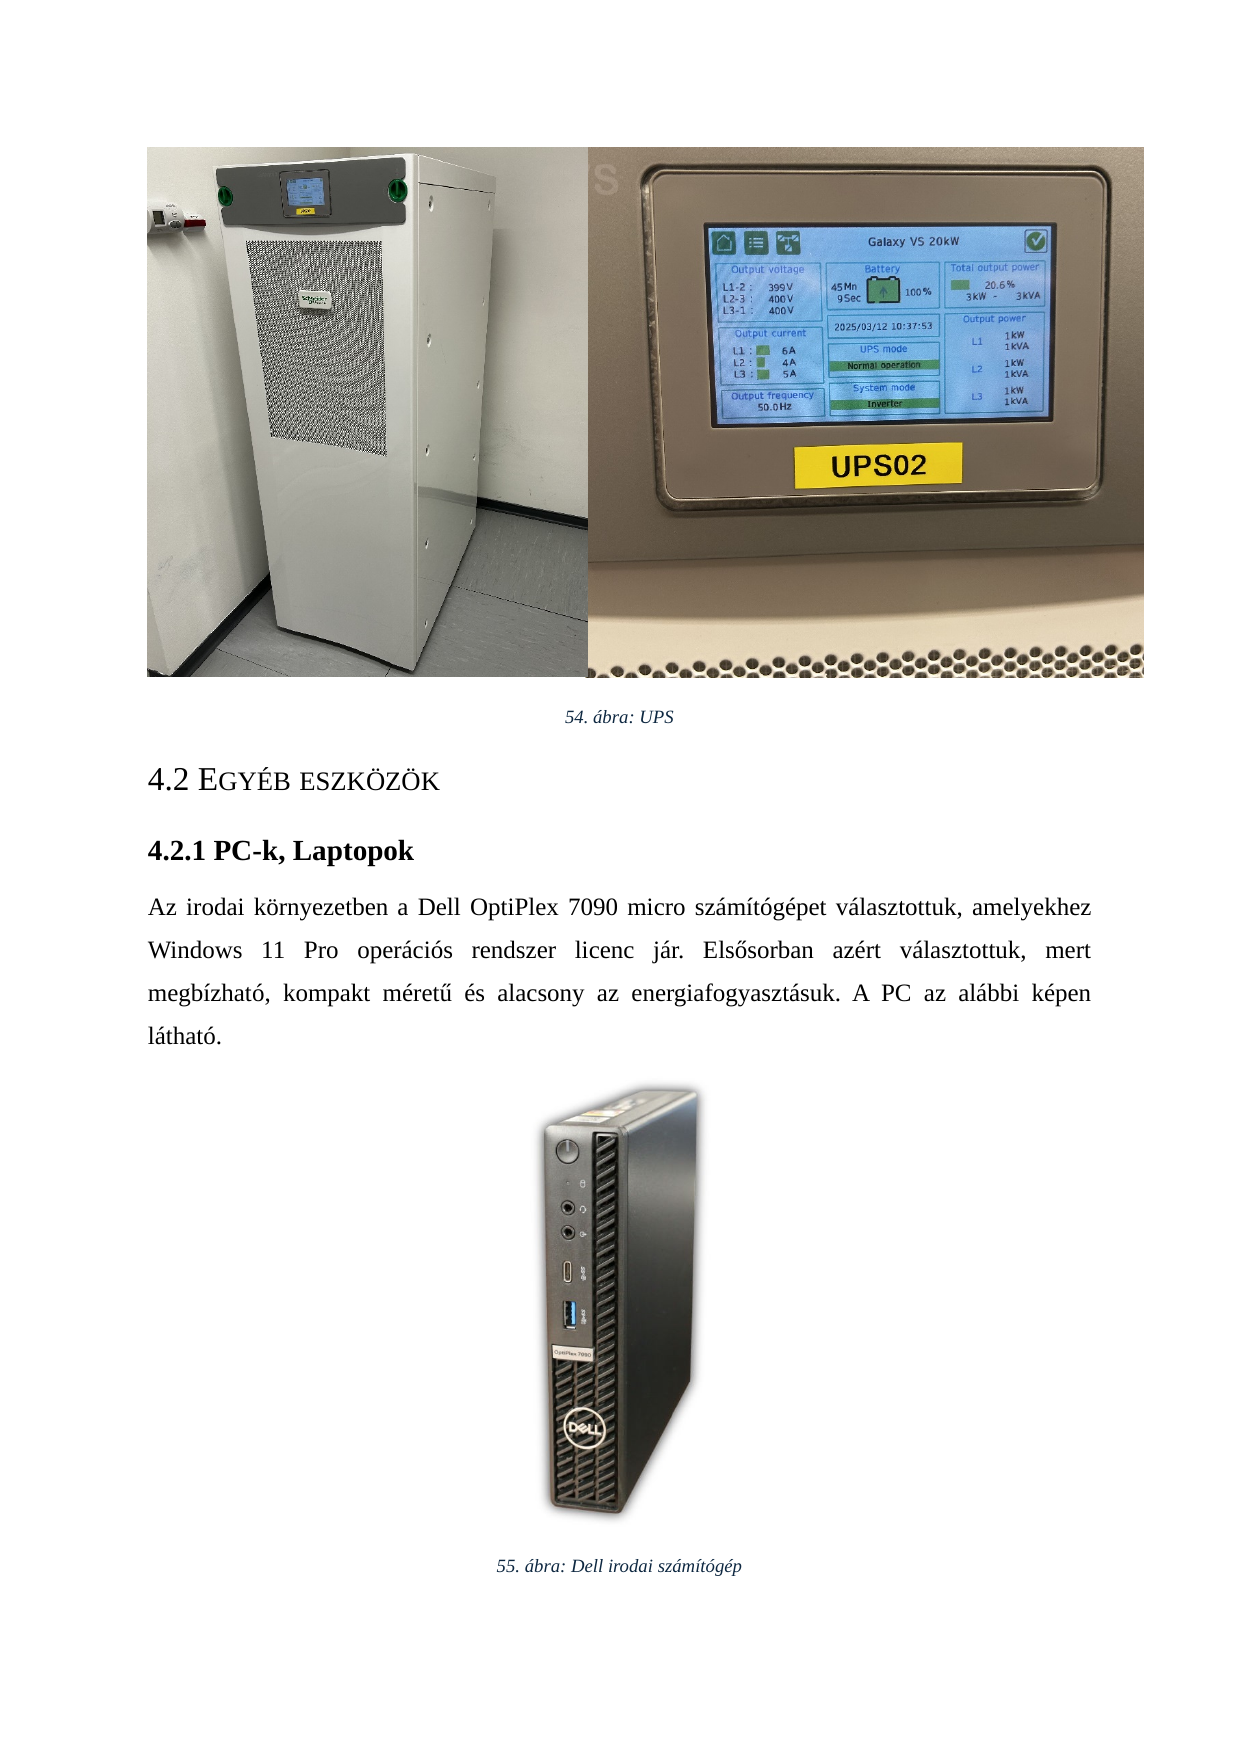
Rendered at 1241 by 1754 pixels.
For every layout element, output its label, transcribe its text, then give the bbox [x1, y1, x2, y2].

subtitle 4.2.1 PC-k, Laptopok [148, 833, 1092, 867]
text 54. ábra: UPS [148, 706, 1092, 727]
text Az irodai környezetben a Dell OptiPlex 7090 micro számítógépet választottuk, amelyekhez Windows 11 Pro operációs rendszer licenc jár. Elsősorban azért választottuk, mert megbízható, kompakt méretű és alacsony az energiafogyasztásuk. A PC az alábbi képen látható. [148, 892, 1092, 1050]
picture [355, 1076, 885, 1529]
subtitle 4.2 Egyéb eszközök [148, 759, 1092, 797]
picture [147, 147, 1144, 678]
